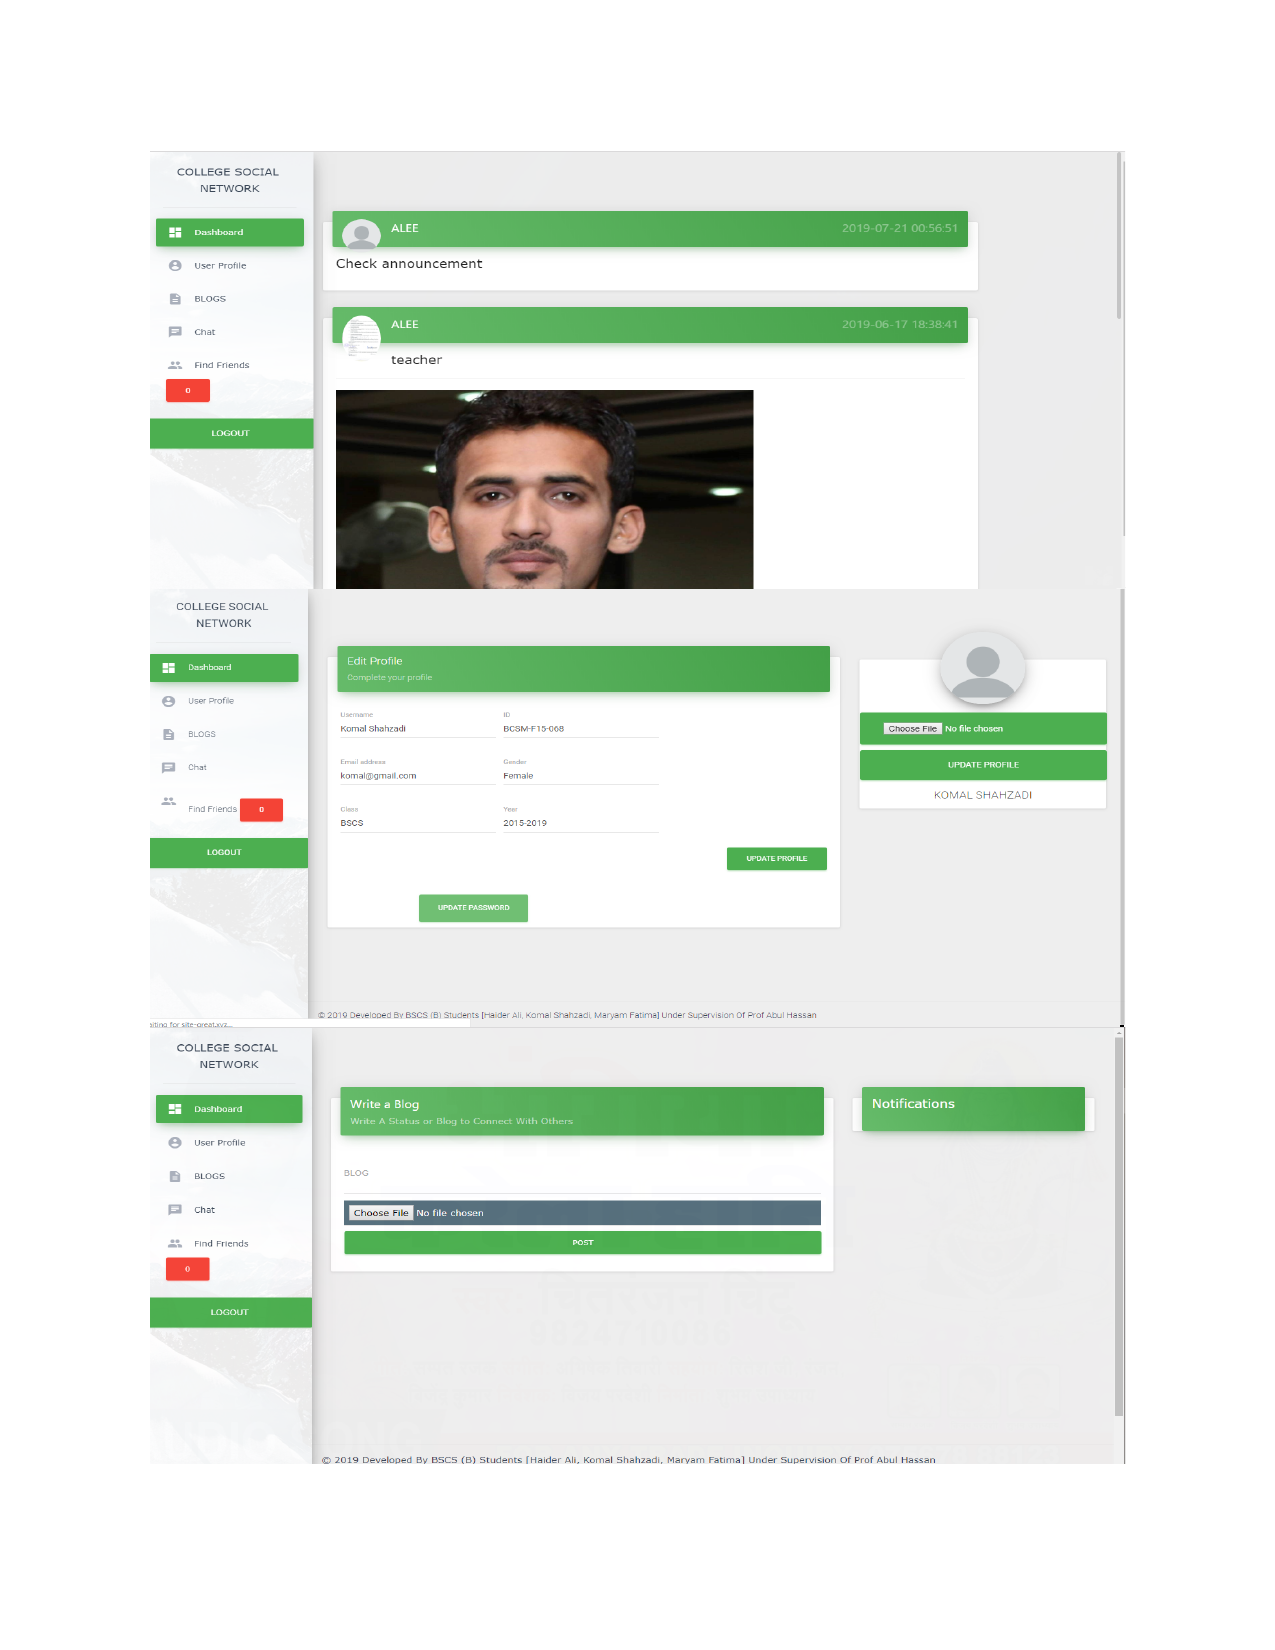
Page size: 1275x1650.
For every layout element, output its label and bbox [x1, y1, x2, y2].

picture [150, 150, 1125, 1464]
